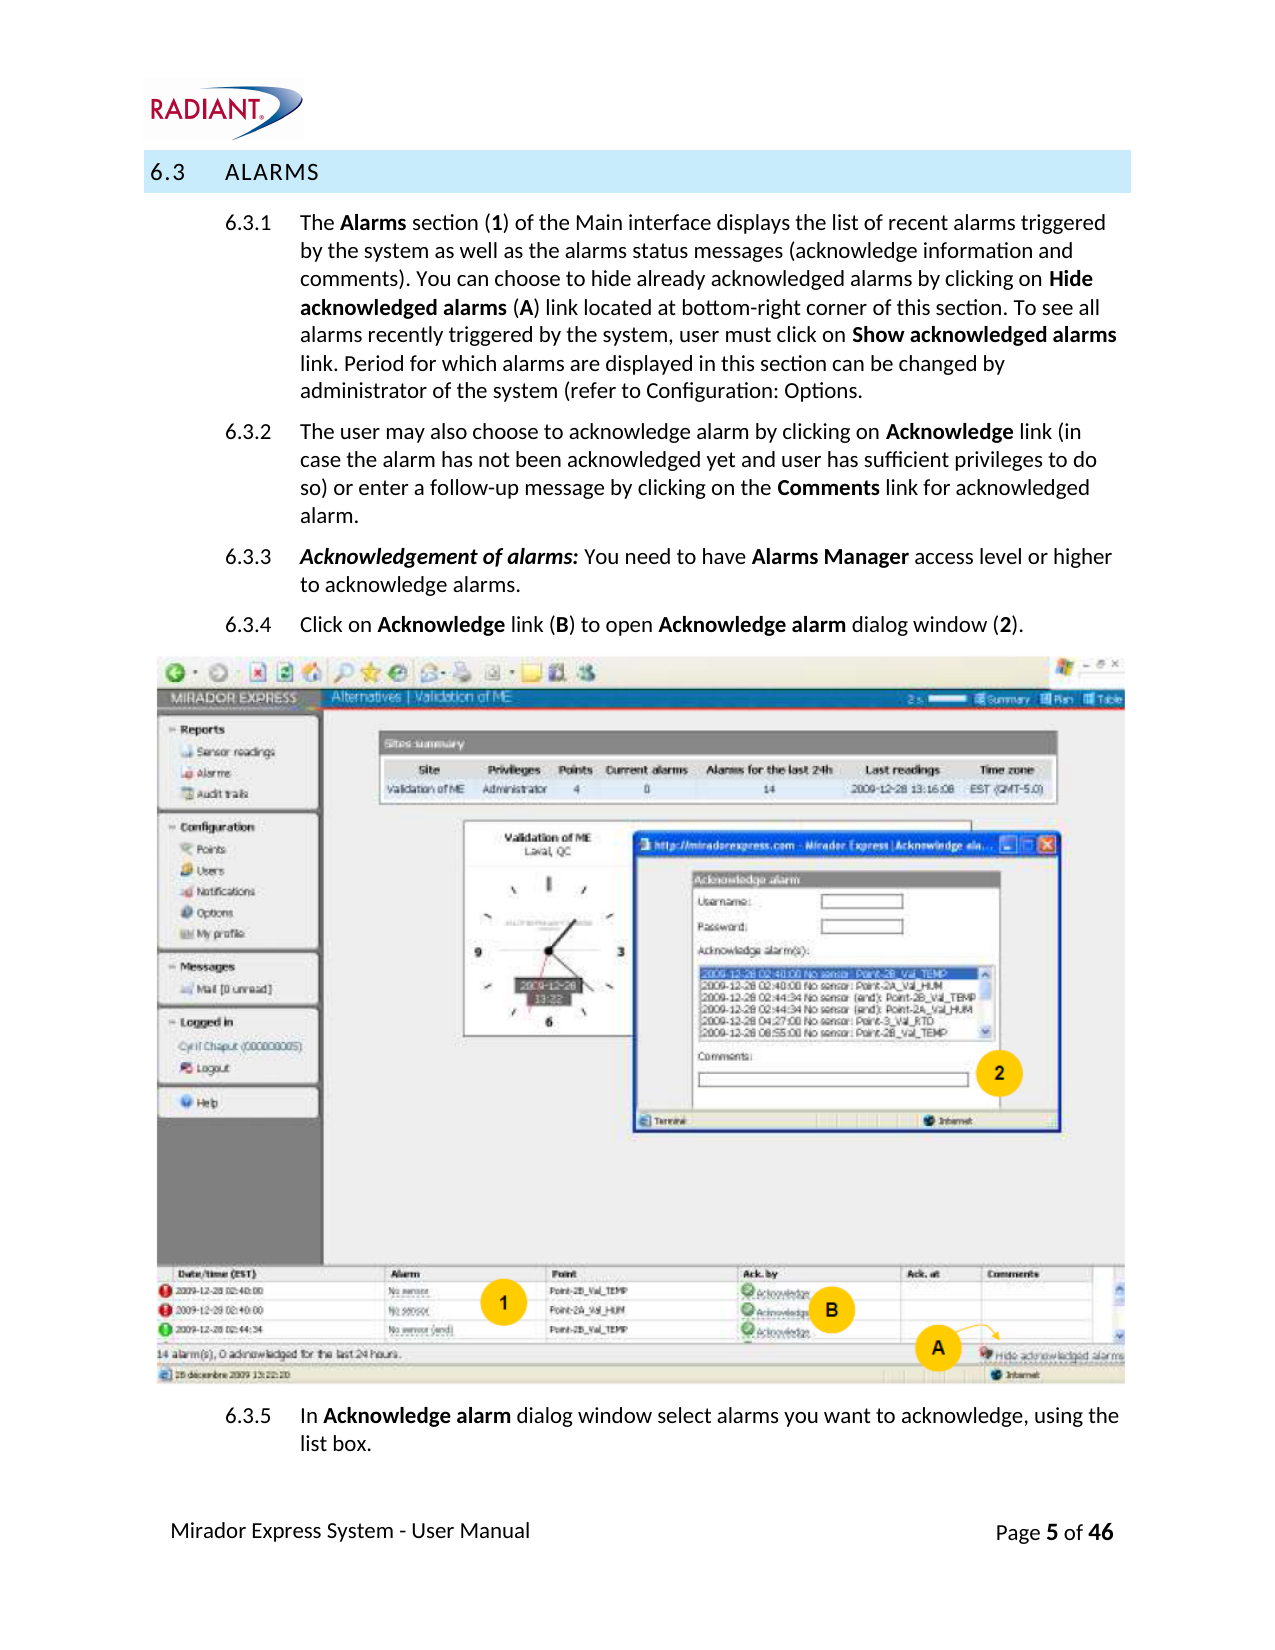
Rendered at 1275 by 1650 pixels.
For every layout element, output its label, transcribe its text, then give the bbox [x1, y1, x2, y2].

list In Acknowledge alarm dialog window select alarms you want to acknowledge, using the list box. [225, 1401, 1125, 1457]
picture [142, 78, 305, 141]
picture [150, 650, 1125, 1389]
text 6.3 Alarms [150, 156, 1125, 187]
list Click on Acknowledge link (B) to open Acknowledge alarm dialog window (2). [225, 610, 1125, 638]
list Acknowledgement of alarms: You need to have Alarms Manager access level or higher to acknowledge alarms. [225, 542, 1125, 598]
list The user may also choose to acknowledge alarm by clicking on Acknowledge link (in case the alarm has not been acknowledged yet and user has sufficient privileges to do so) or enter a follow-up message by clicking on the Comments link for acknowledged alarm. [225, 417, 1125, 529]
list The Alarms section (1) of the Main interface displays the list of recent alarms triggered by the system as well as the alarms status messages (acknowledge information and comments). You can choose to hide already acknowledged alarms by clicking on Hide acknowledged alarms (A) link located at bottom-right corner of this section. To see all alarms recently triggered by the system, user must click on Show acknowledged alarms link. Period for which alarms are displayed in this section can be changed by administrator of the system (refer to Configuration: Options. [225, 208, 1125, 405]
